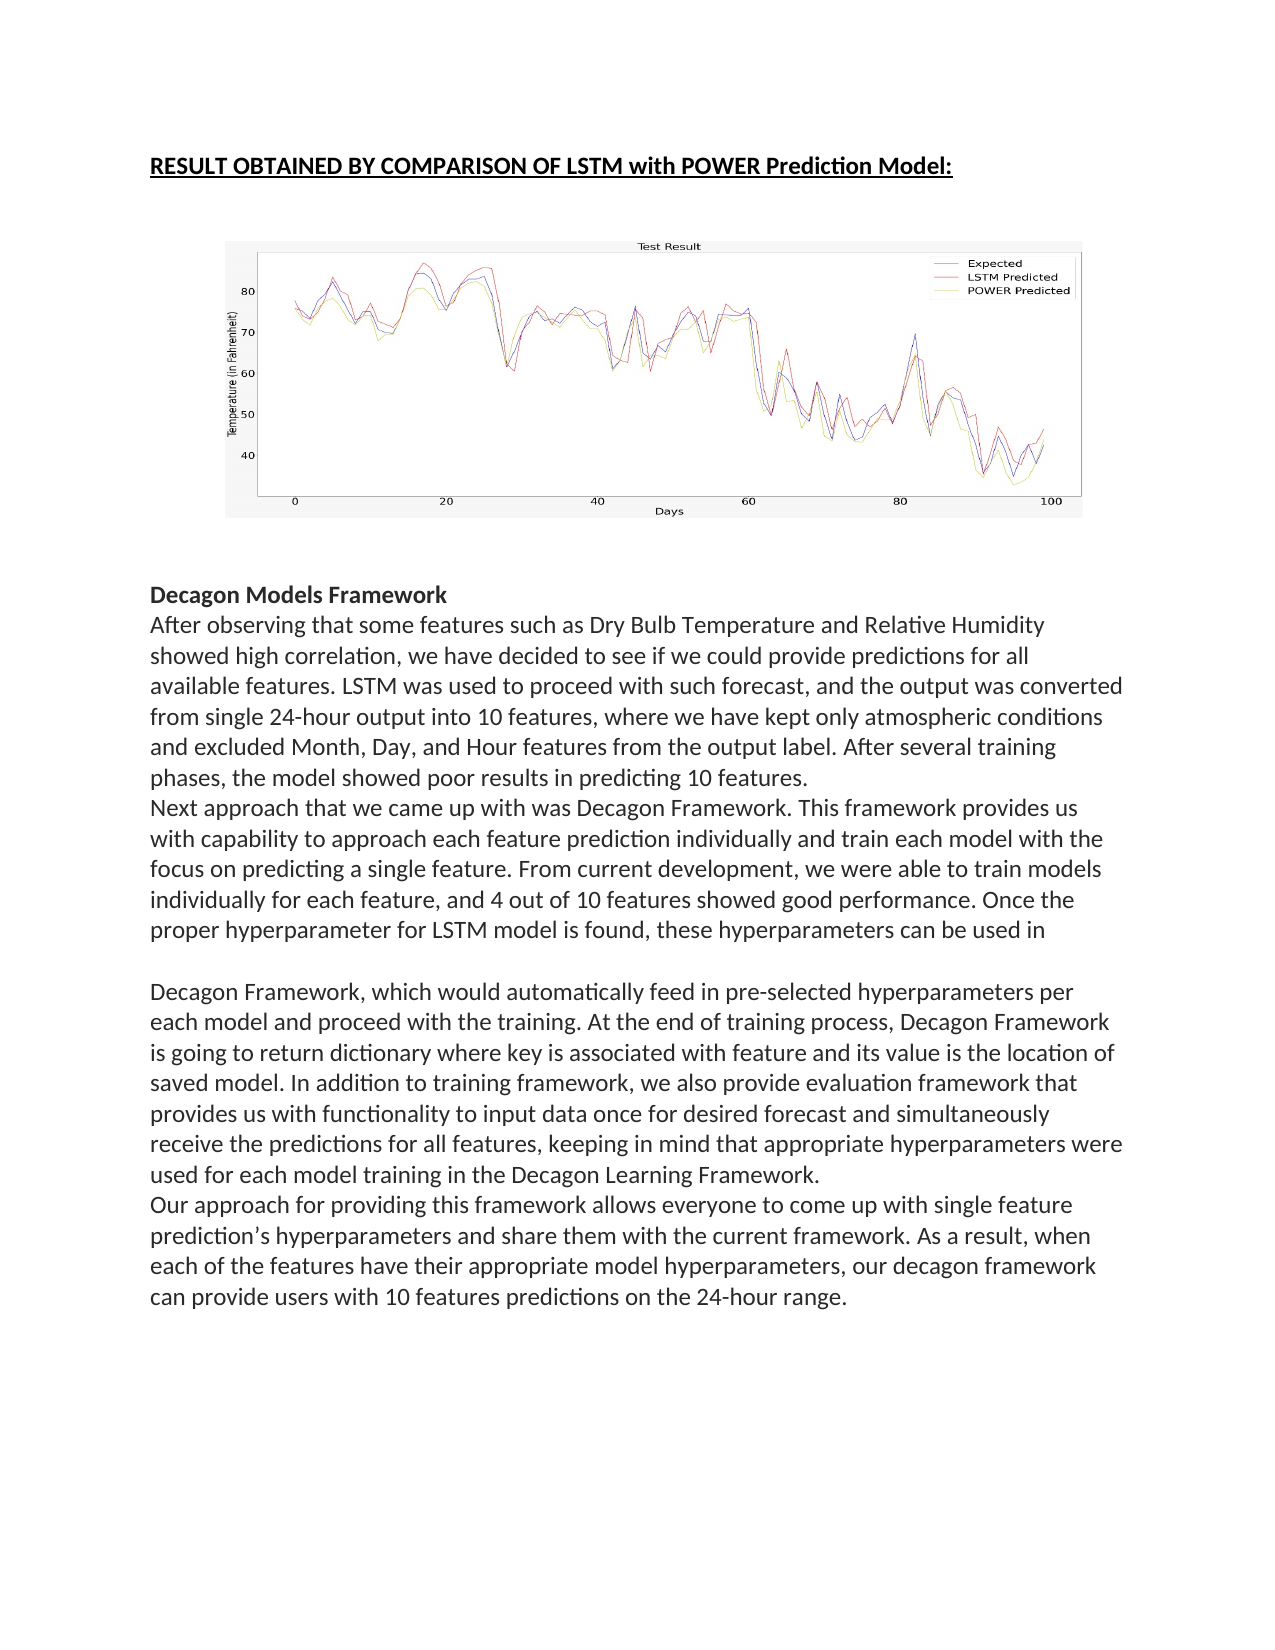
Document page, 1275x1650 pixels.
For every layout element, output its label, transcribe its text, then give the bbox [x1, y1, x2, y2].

text Decagon Framework, which would automatically feed in pre-selected hyperparameters per each model and proceed with the training. At the end of training process, Decagon Framework is going to return dictionary where key is associated with feature and its value is the location of saved model. In addition to training framework, we also provide evaluation framework that provides us with functionality to input data once for desired forecast and simultaneously receive the predictions for all features, keeping in mind that appropriate hyperparameters were used for each model training in the Decagon Learning Framework. [150, 976, 1125, 1189]
text Next approach that we came up with was Decagon Framework. This framework provides us with capability to approach each feature prediction individually and train each model with the focus on predicting a single feature. From current development, we were able to train models individually for each feature, and 4 out of 10 features showed good performance. Once the proper hyperparameter for LSTM model is found, these hyperparameters can be used in [150, 792, 1125, 945]
text After observing that some features such as Dry Bulb Temperature and Relative Humidity showed high correlation, we have decided to see if we could provide predictions for all available features. LSTM was used to proceed with such forecast, and the output was converted from single 24-hour output into 10 features, where we have kept only atmospheric conditions and excluded Month, Day, and Hour features from the output label. After several training phases, the model showed poor results in predicting 10 features. [150, 609, 1125, 792]
text Decagon Models Framework [150, 579, 1125, 609]
picture [225, 241, 1083, 518]
text Our approach for providing this framework allows everyone to come up with single feature prediction’s hyperparameters and share them with the current framework. As a result, when each of the features have their appropriate model hyperparameters, our decagon framework can provide users with 10 features predictions on the 24-hour range. [150, 1189, 1125, 1311]
text RESULT OBTAINED BY COMPARISON OF LSTM with POWER Prediction Model: [150, 150, 1125, 181]
